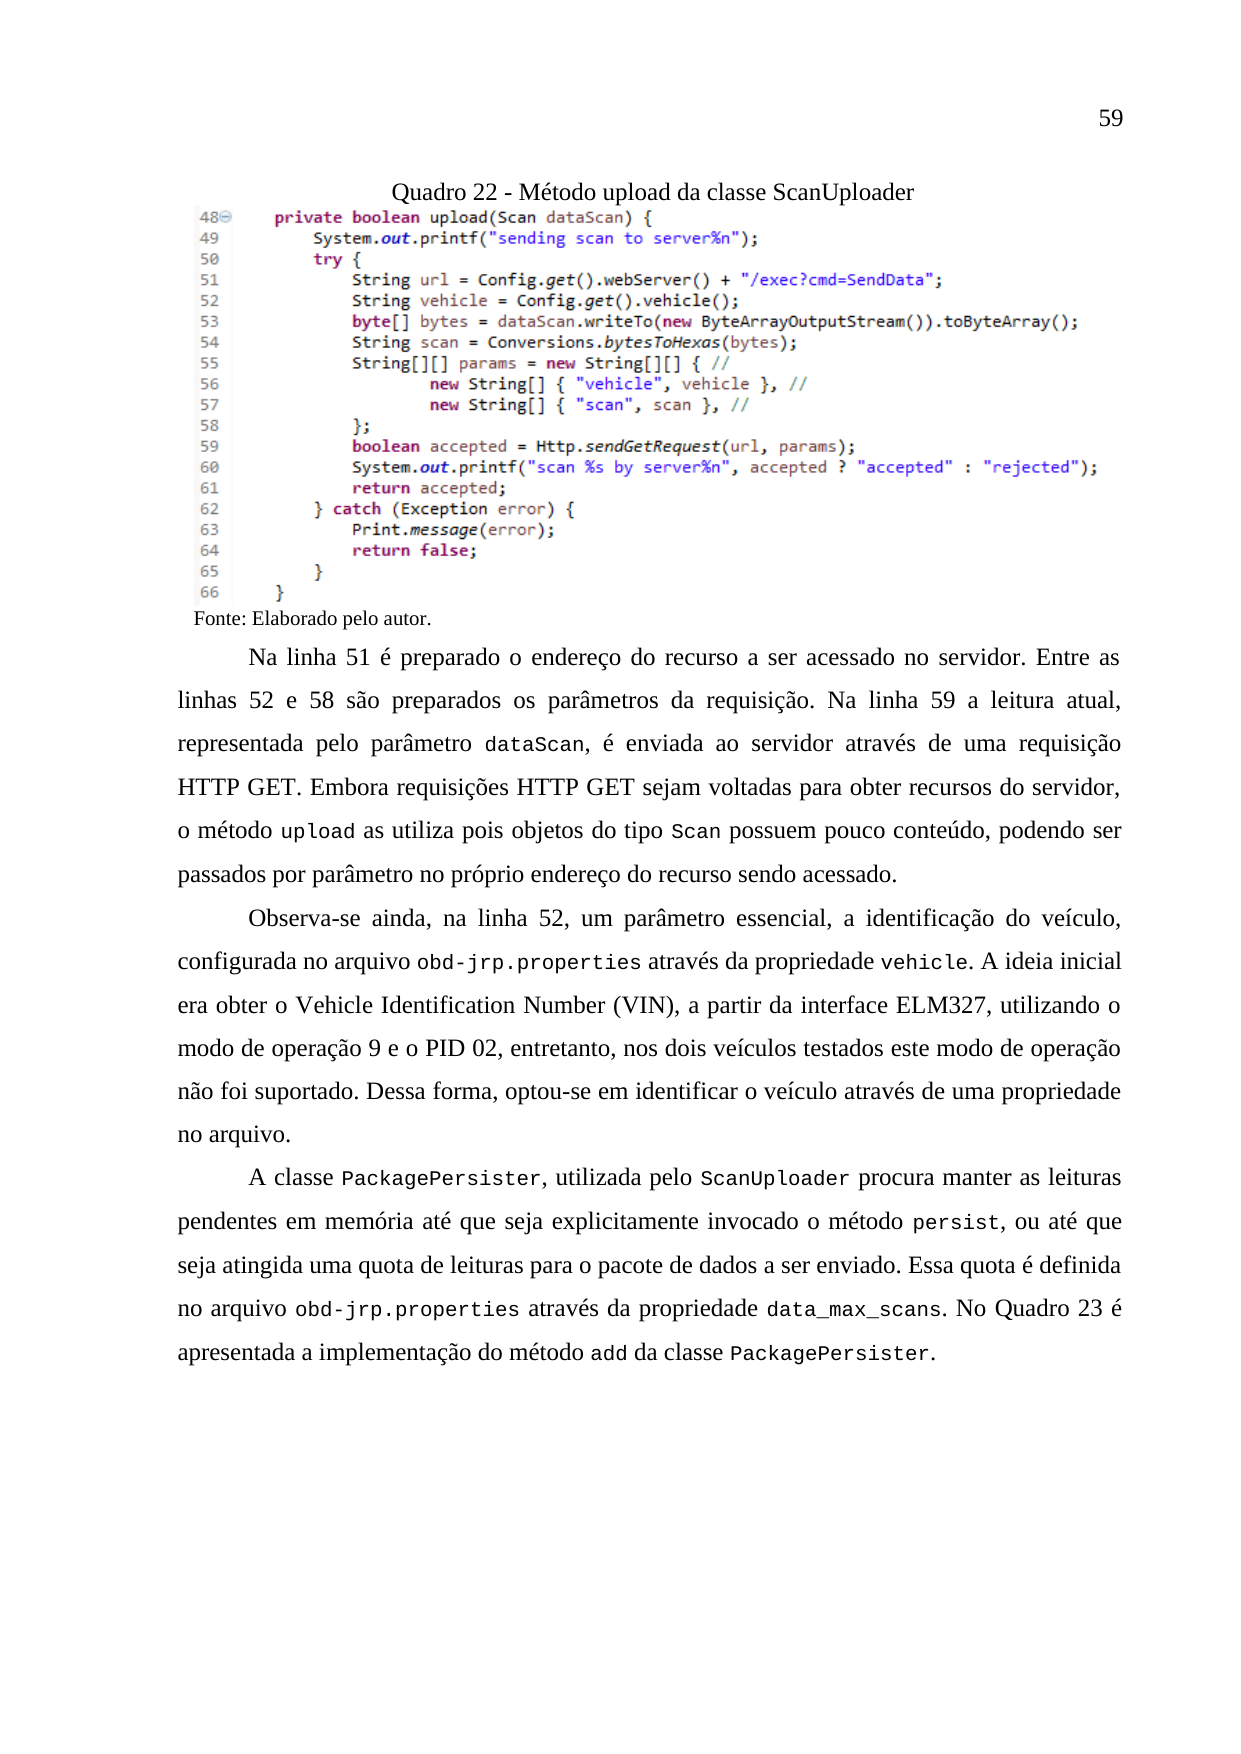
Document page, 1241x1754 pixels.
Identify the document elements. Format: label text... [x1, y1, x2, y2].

text Fonte: Elaborado pelo autor. [177, 606, 1122, 630]
text Na linha 51 é preparado o endereço do recurso a ser acessado no servidor. Entre as linhas 52 e 58 são preparados os parâmetros da requisição. Na linha 59 a leitura atual, representada pelo parâmetro dataScan, é enviada ao servidor através de uma requisição HTTP GET. Embora requisições HTTP GET sejam voltadas para obter recursos do servidor, o método upload as utiliza pois objetos do tipo Scan possuem pouco conteúdo, podendo ser passados por parâmetro no próprio endereço do recurso sendo acessado. [177, 642, 1122, 888]
text A classe PackagePersister, utilizada pelo ScanUploader procura manter as leituras pendentes em memória até que seja explicitamente invocado o método persist, ou até que seja atingida uma quota de leituras para o pacote de dados a ser enviado. Essa quota é definida no arquivo obd-jrp.properties através da propriedade data_max_scans. No Quadro 23 é apresentada a implementação do método add da classe PackagePersister. [177, 1162, 1122, 1367]
picture [193, 206, 1106, 606]
text Observa-se ainda, na linha 52, um parâmetro essencial, a identificação do veículo, configurada no arquivo obd-jrp.properties através da propriedade vehicle. A ideia inicial era obter o Vehicle Identification Number (VIN), a partir da interface ELM327, utilizando o modo de operação 9 e o PID 02, entretanto, nos dois veículos testados este modo de operação não foi suportado. Dessa forma, optou-se em identificar o veículo através de uma propriedade no arquivo. [177, 903, 1122, 1148]
